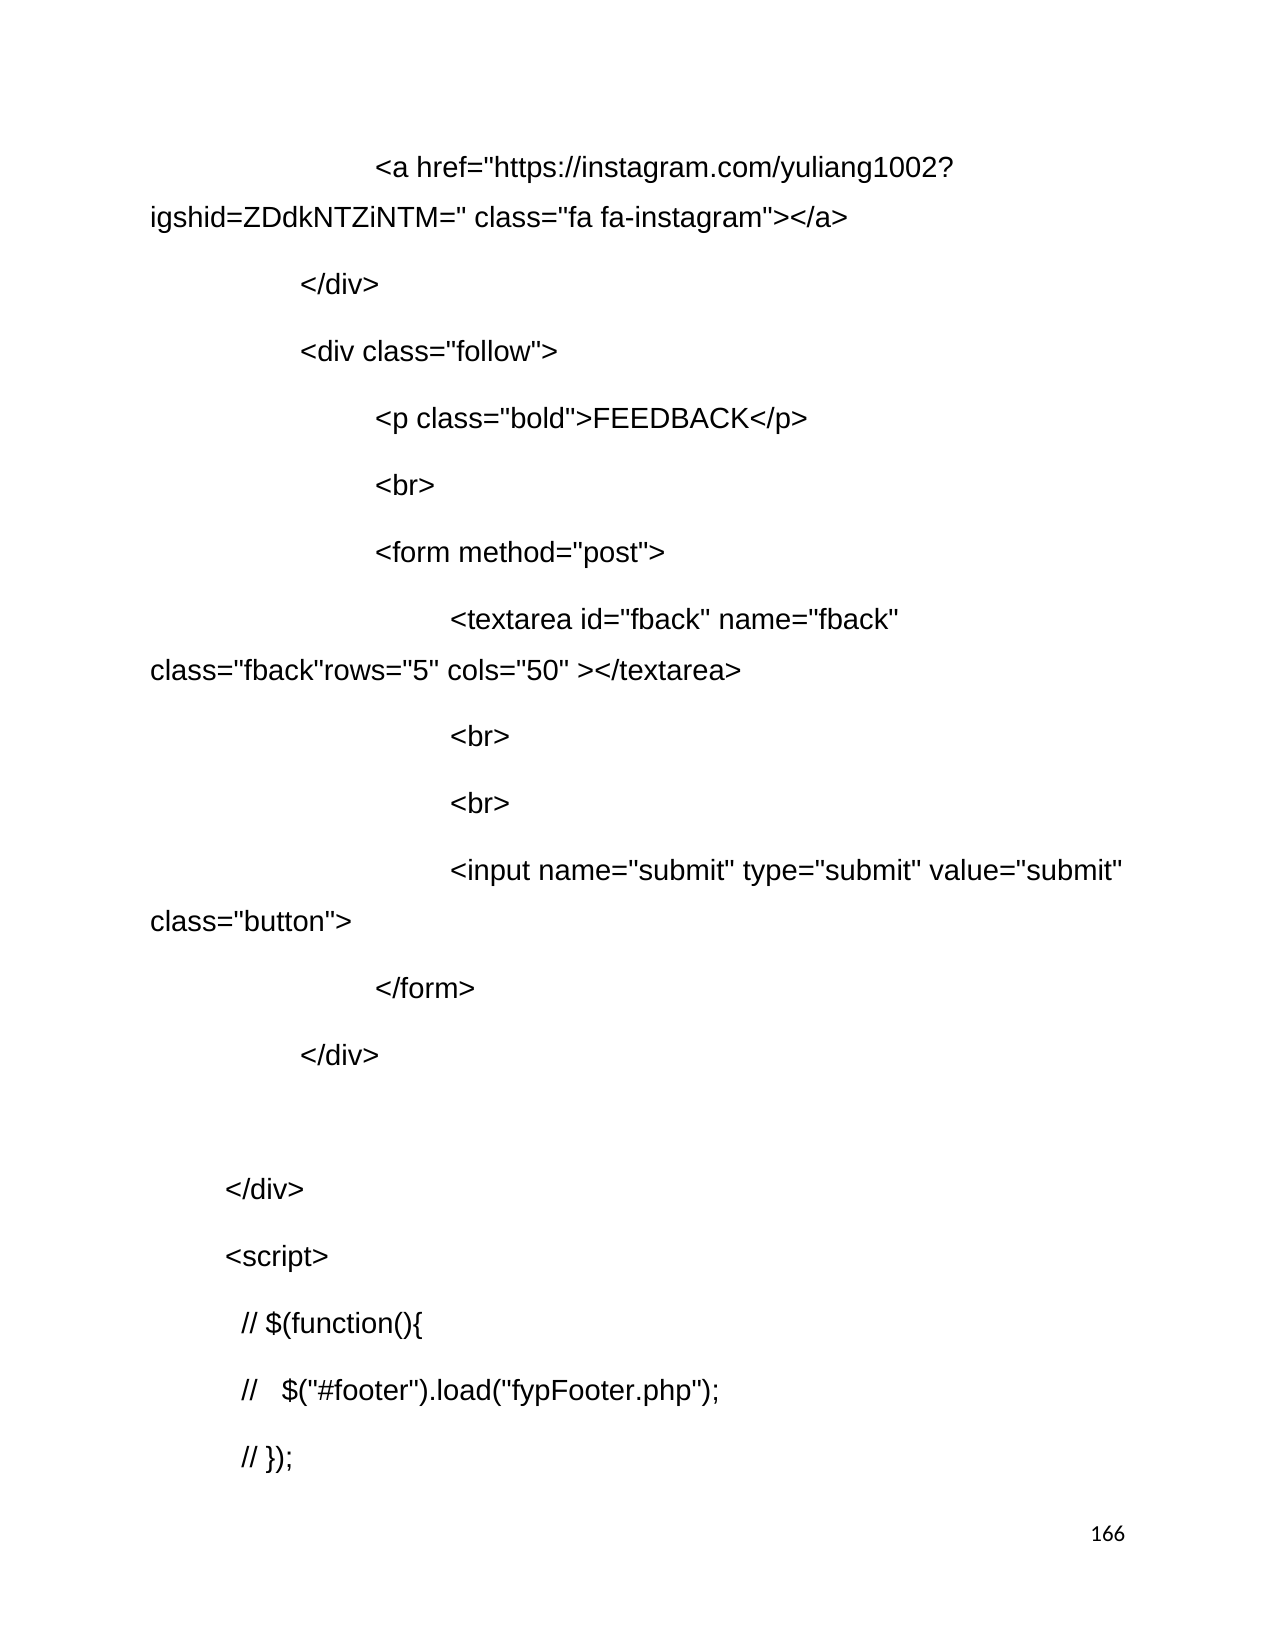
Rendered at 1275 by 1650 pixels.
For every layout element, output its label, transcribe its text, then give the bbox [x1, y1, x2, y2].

text </form> [150, 971, 1125, 1004]
text </div> [150, 1172, 1125, 1205]
text // $(function(){ [150, 1306, 1125, 1339]
text <textarea id="fback" name="fback" class="fback"rows="5" cols="50" ></textarea> [150, 602, 1125, 686]
text <script> [150, 1239, 1125, 1272]
text <br> [150, 719, 1125, 753]
text <br> [150, 468, 1125, 502]
text // }); [150, 1439, 1125, 1473]
text </div> [150, 1038, 1125, 1071]
text // $("#footer").load("fypFooter.php"); [150, 1373, 1125, 1406]
text <br> [150, 786, 1125, 820]
text <div class="follow"> [150, 334, 1125, 368]
text <form method="post"> [150, 535, 1125, 569]
text <p class="bold">FEEDBACK</p> [150, 401, 1125, 435]
text <input name="submit" type="submit" value="submit" class="button"> [150, 853, 1125, 937]
text <a href="https://instagram.com/yuliang1002?igshid=ZDdkNTZiNTM=" class="fa fa-instagram"></a> [150, 150, 1125, 234]
text </div> [150, 267, 1125, 301]
